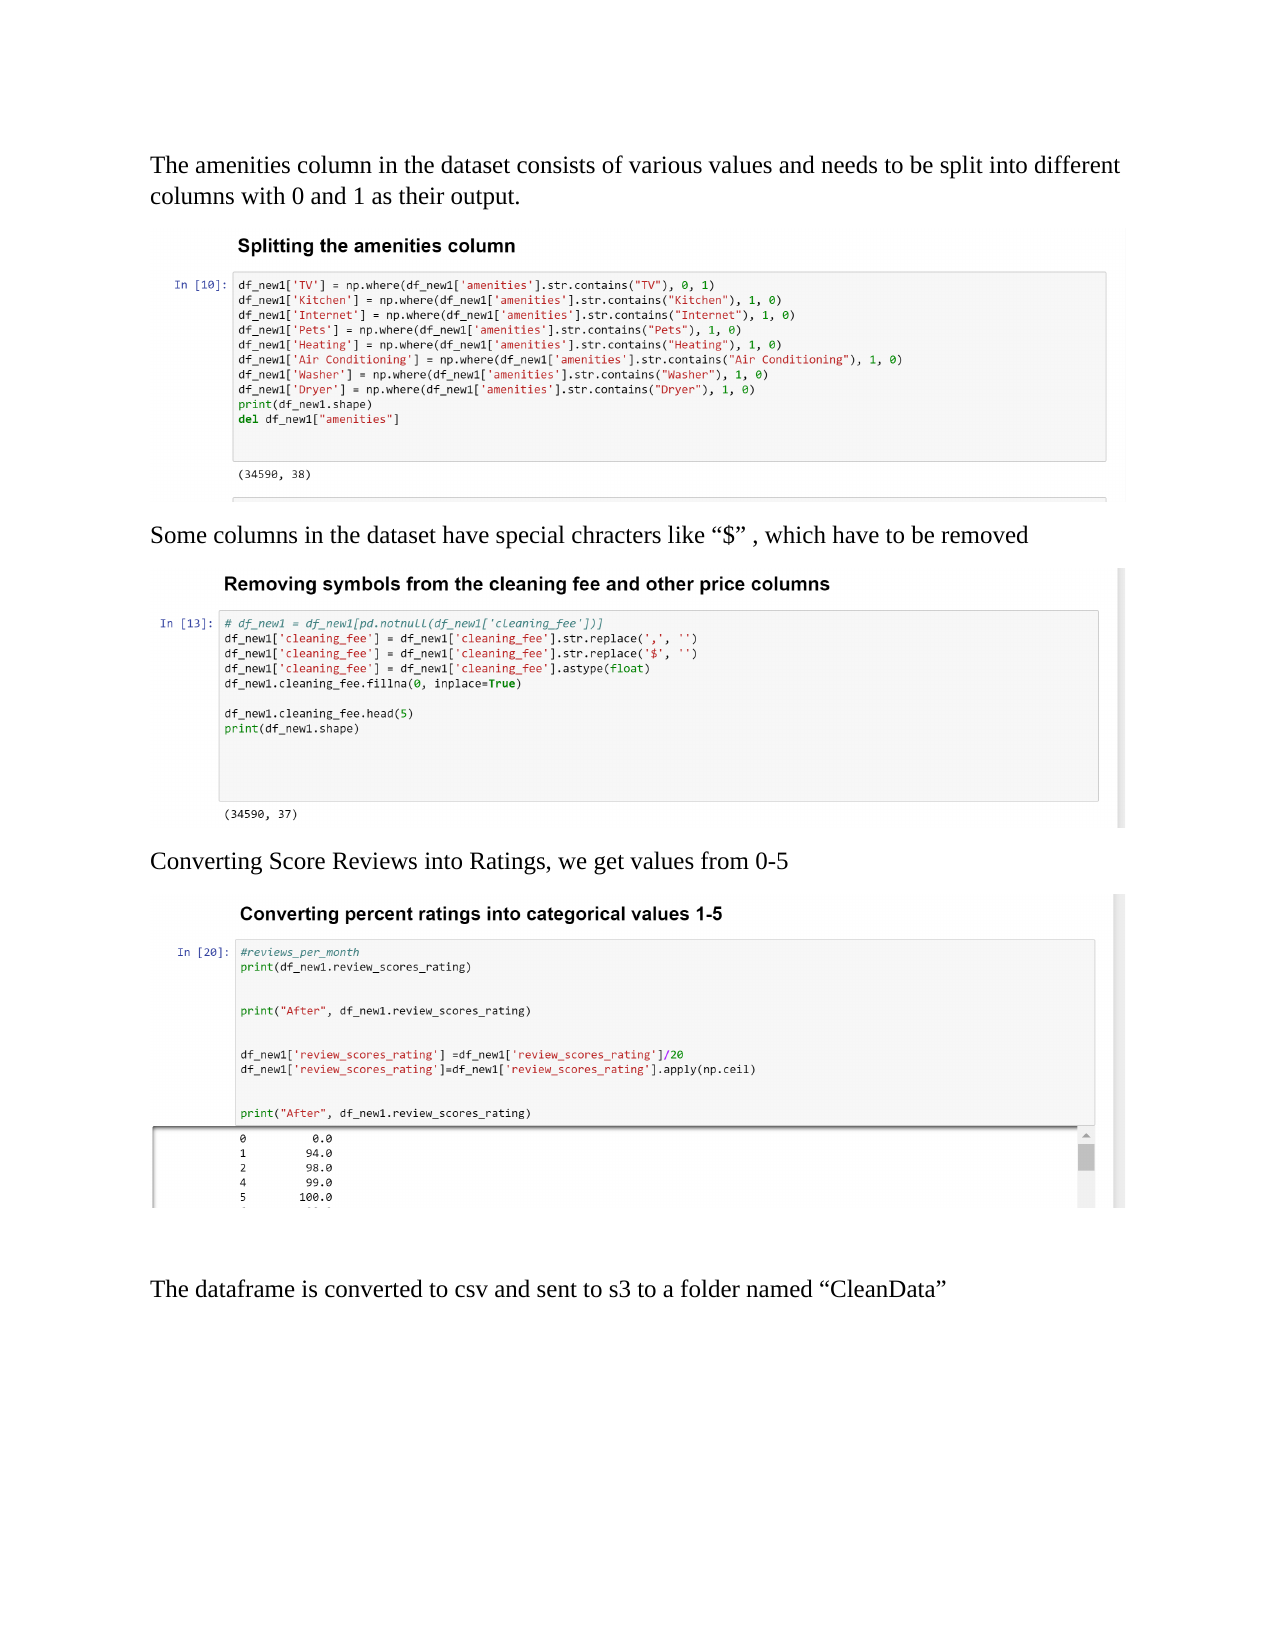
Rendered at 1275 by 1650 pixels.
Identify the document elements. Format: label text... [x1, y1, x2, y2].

picture [150, 894, 1125, 1208]
text Converting Score Reviews into Ratings, we get values from 0-5 [150, 846, 1125, 875]
text The amenities column in the dataset consists of various values and needs to be split into different columns with 0 and 1 as their output. [150, 150, 1125, 210]
text The dataframe is converted to csv and sent to s3 to a folder named “CleanData” [150, 1274, 1125, 1303]
picture [150, 568, 1125, 828]
picture [150, 228, 1125, 502]
text Some columns in the dataset have special chracters like “$” , which have to be removed [150, 520, 1125, 549]
